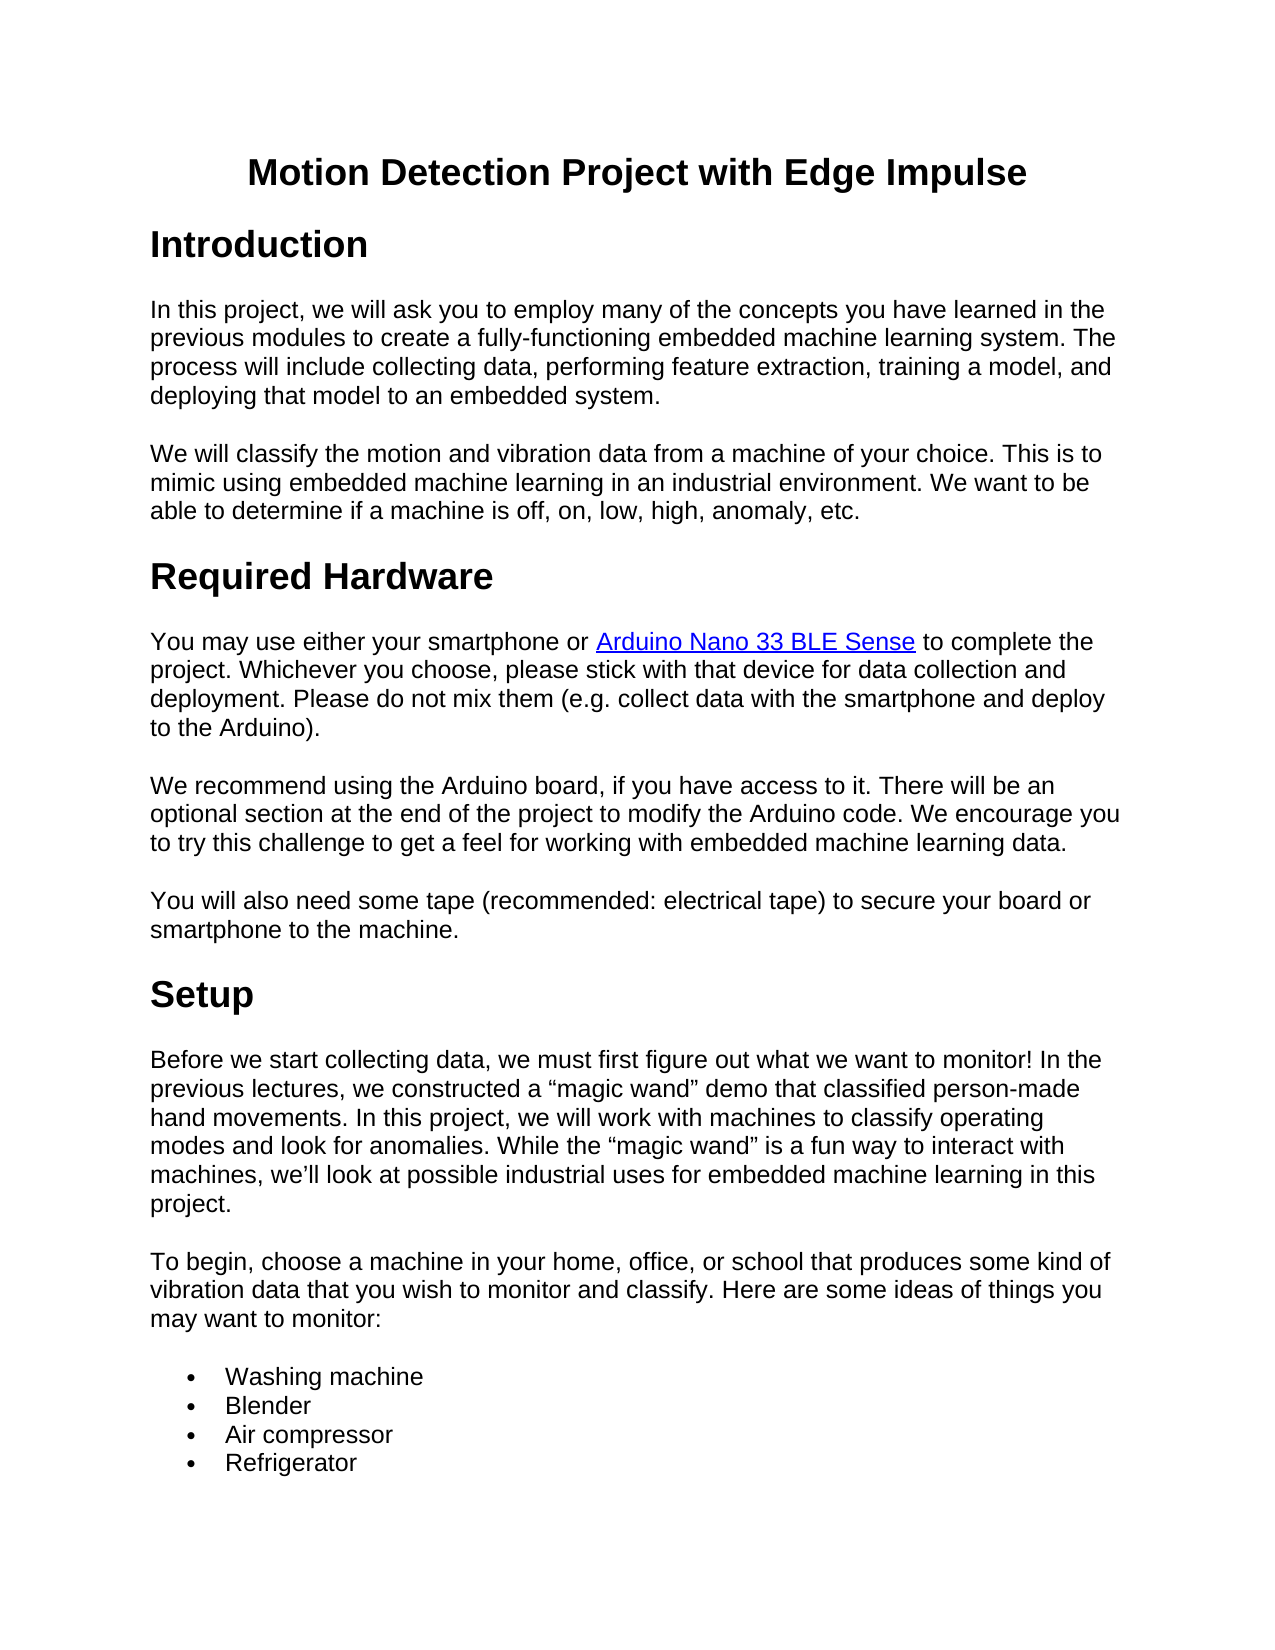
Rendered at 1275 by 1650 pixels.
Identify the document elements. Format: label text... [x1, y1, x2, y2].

list Air compressor [187, 1419, 1125, 1448]
text Before we start collecting data, we must first figure out what we want to monitor! In the previous lectures, we constructed a “magic wand” demo that classified person-made hand movements. In this project, we will work with machines to classify operating modes and look for anomalies. While the “magic wand” is a fun way to interact with machines, we’ll look at possible industrial uses for embedded machine learning in this project. [150, 1045, 1125, 1217]
text Introduction [150, 222, 1125, 265]
text We will classify the motion and vibration data from a machine of your choice. This is to mimic using embedded machine learning in an industrial environment. We want to be able to determine if a machine is off, on, low, high, anomaly, etc. [150, 439, 1125, 525]
text Motion Detection Project with Edge Impulse [150, 150, 1125, 193]
text You may use either your smartphone or Arduino Nano 33 BLE Sense to complete the project. Whichever you choose, please stick with that device for data collection and deployment. Please do not mix them (e.g. collect data with the smartphone and deploy to the Arduino). [150, 626, 1125, 741]
text You will also need some tape (recommended: electrical tape) to secure your board or smartphone to the machine. [150, 886, 1125, 943]
list Refrigerator [187, 1448, 1125, 1477]
text Required Hardware [150, 554, 1125, 597]
text To begin, choose a machine in your home, office, or school that produces some kind of vibration data that you wish to monitor and classify. Here are some ideas of things you may want to monitor: [150, 1247, 1125, 1333]
text In this project, we will ask you to employ many of the concepts you have learned in the previous modules to create a fully-functioning embedded machine learning system. The process will include collecting data, performing feature extraction, training a model, and deploying that model to an embedded system. [150, 294, 1125, 409]
text We recommend using the Arduino board, if you have access to it. There will be an optional section at the end of the project to modify the Arduino code. We encourage you to try this challenge to get a feel for working with embedded machine learning data. [150, 771, 1125, 857]
text Setup [150, 973, 1125, 1016]
list Washing machine [187, 1362, 1125, 1391]
list Blender [187, 1391, 1125, 1419]
